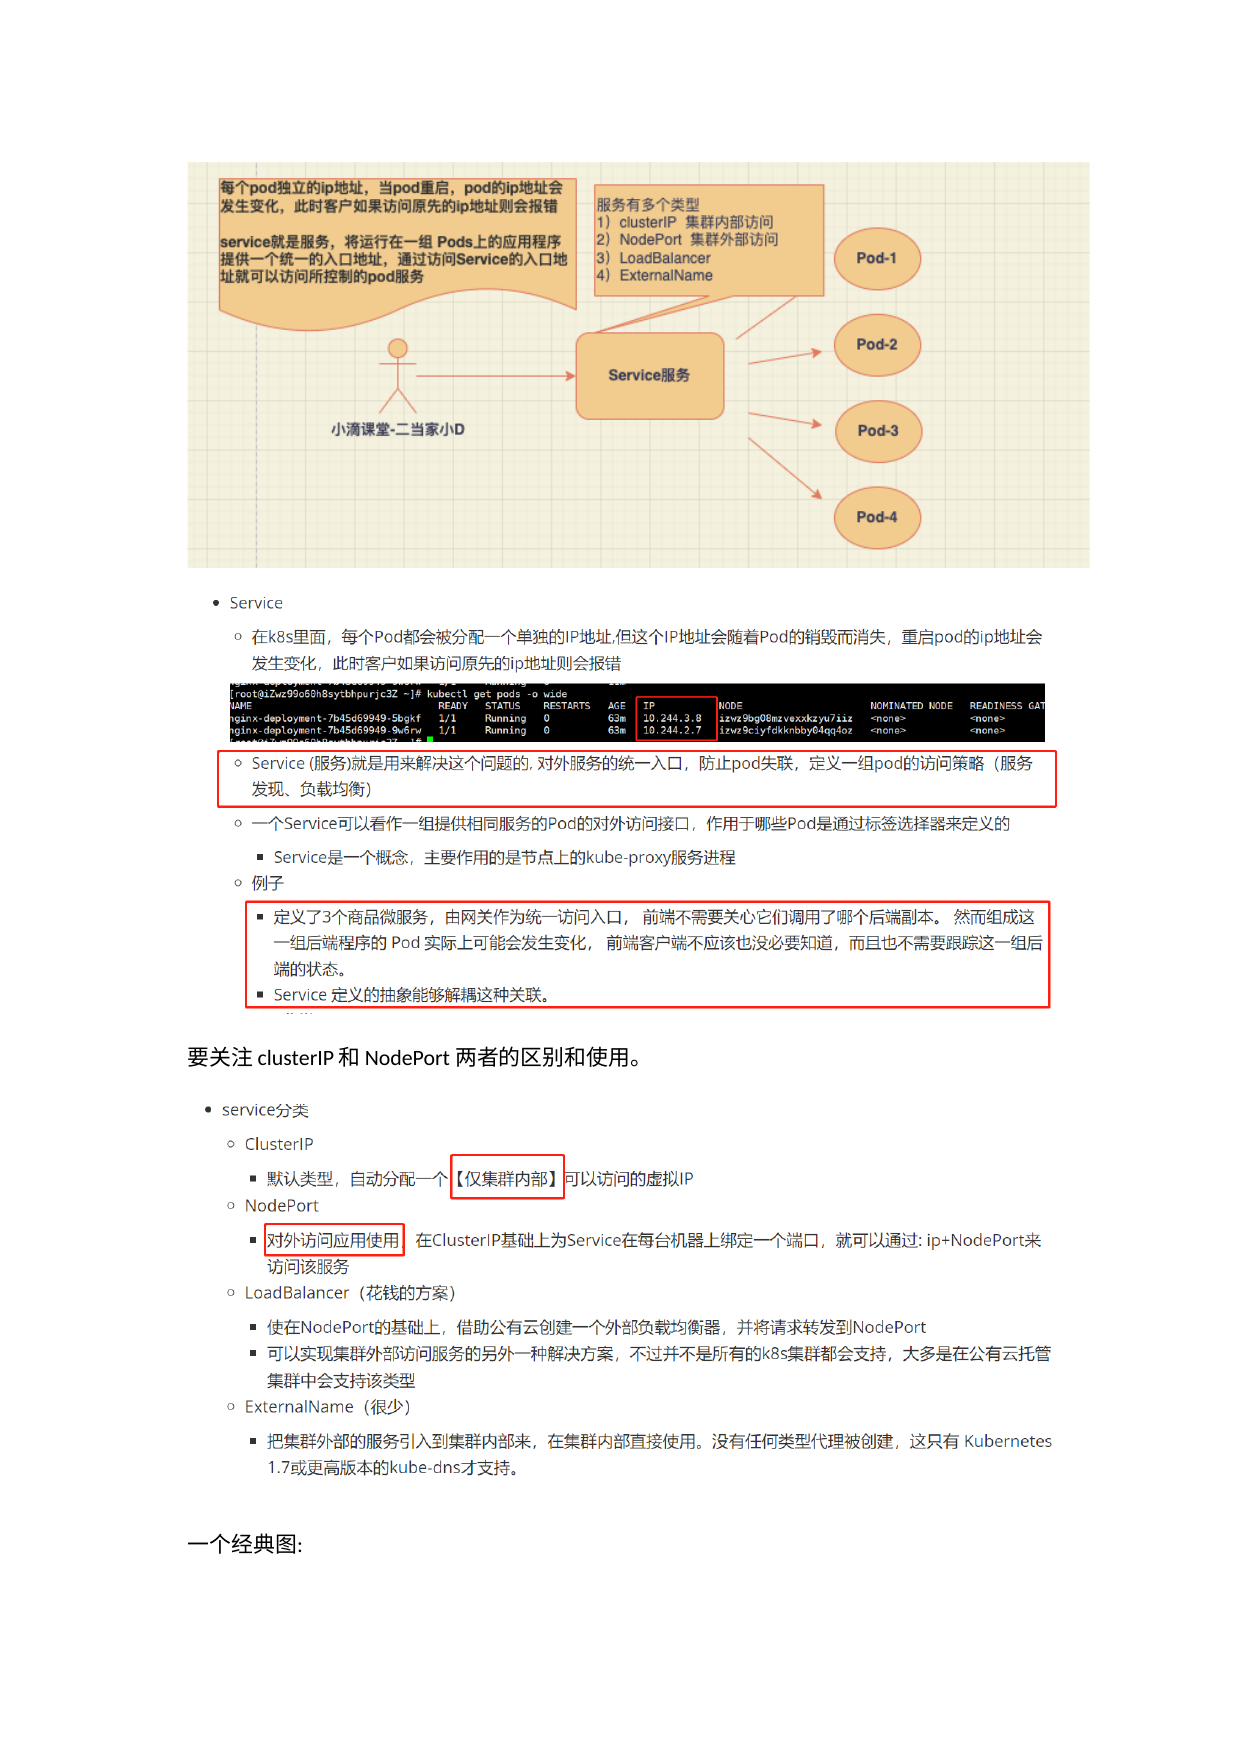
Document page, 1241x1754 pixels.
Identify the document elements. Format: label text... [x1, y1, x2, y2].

picture [187, 1104, 1089, 1503]
text 一个经典图: [187, 1527, 1053, 1559]
picture [187, 162, 1090, 568]
text 要关注clusterIP和NodePort 两者的区别和使用。 [187, 1039, 1053, 1072]
picture [187, 584, 1103, 1014]
